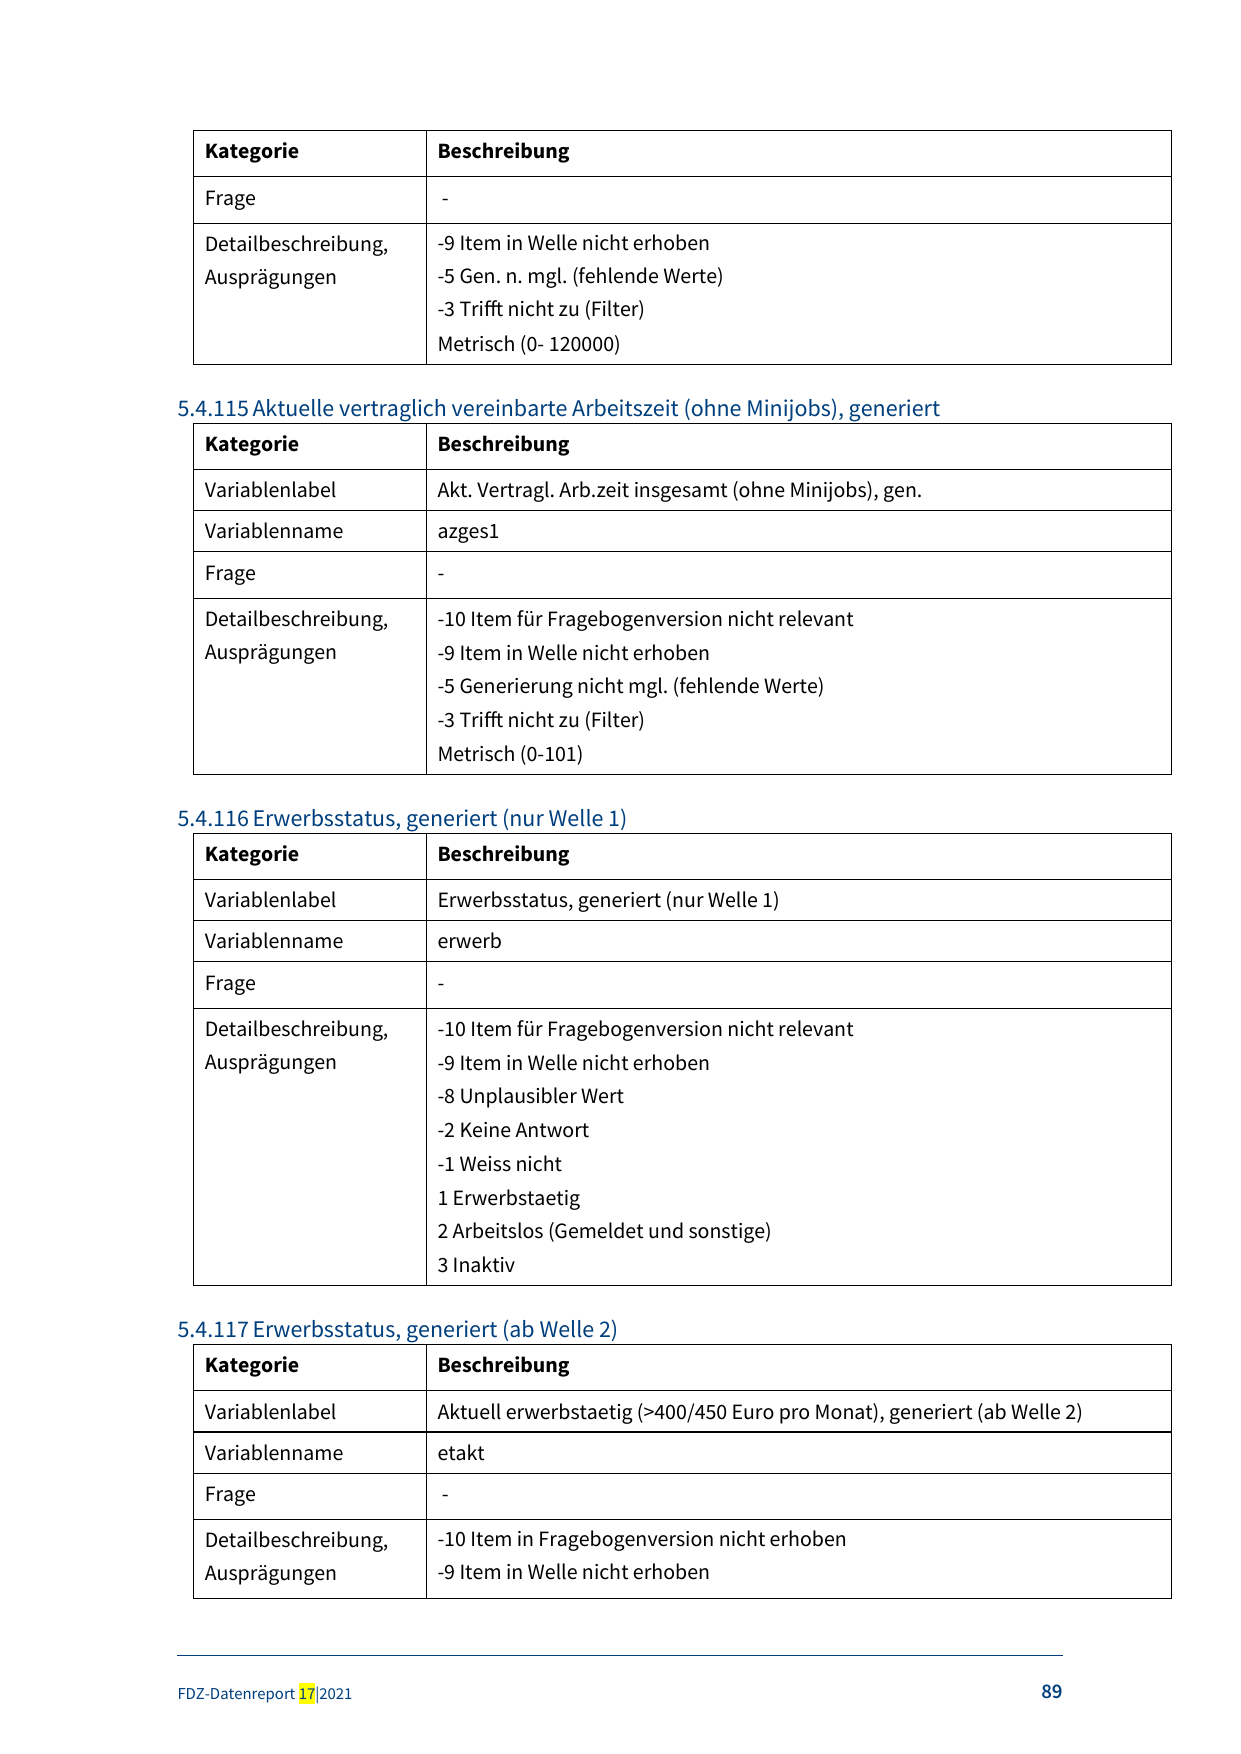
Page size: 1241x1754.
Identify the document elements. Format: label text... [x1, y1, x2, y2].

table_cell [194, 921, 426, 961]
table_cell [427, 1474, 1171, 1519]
subtitle Aktuelle vertraglich vereinbarte Arbeitszeit (ohne Minijobs), generiert [177, 389, 1063, 423]
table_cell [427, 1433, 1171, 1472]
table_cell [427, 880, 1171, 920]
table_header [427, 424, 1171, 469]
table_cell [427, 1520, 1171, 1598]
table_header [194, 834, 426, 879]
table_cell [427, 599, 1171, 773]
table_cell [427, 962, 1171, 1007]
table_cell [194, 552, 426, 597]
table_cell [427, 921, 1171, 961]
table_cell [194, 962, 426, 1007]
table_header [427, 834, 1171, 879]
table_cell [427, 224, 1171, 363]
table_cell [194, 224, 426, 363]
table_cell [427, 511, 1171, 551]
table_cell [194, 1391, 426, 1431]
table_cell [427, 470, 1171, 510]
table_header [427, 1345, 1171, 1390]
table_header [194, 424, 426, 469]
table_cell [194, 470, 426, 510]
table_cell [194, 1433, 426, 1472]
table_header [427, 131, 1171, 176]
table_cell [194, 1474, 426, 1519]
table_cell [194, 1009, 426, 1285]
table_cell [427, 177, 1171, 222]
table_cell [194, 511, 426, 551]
subtitle Erwerbsstatus, generiert (nur Welle 1) [177, 799, 1063, 833]
subtitle Erwerbsstatus, generiert (ab Welle 2) [177, 1311, 1063, 1344]
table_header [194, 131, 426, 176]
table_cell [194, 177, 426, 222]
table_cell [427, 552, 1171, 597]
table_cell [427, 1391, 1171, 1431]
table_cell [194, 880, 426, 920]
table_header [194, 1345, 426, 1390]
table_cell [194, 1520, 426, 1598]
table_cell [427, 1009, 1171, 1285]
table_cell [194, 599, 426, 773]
